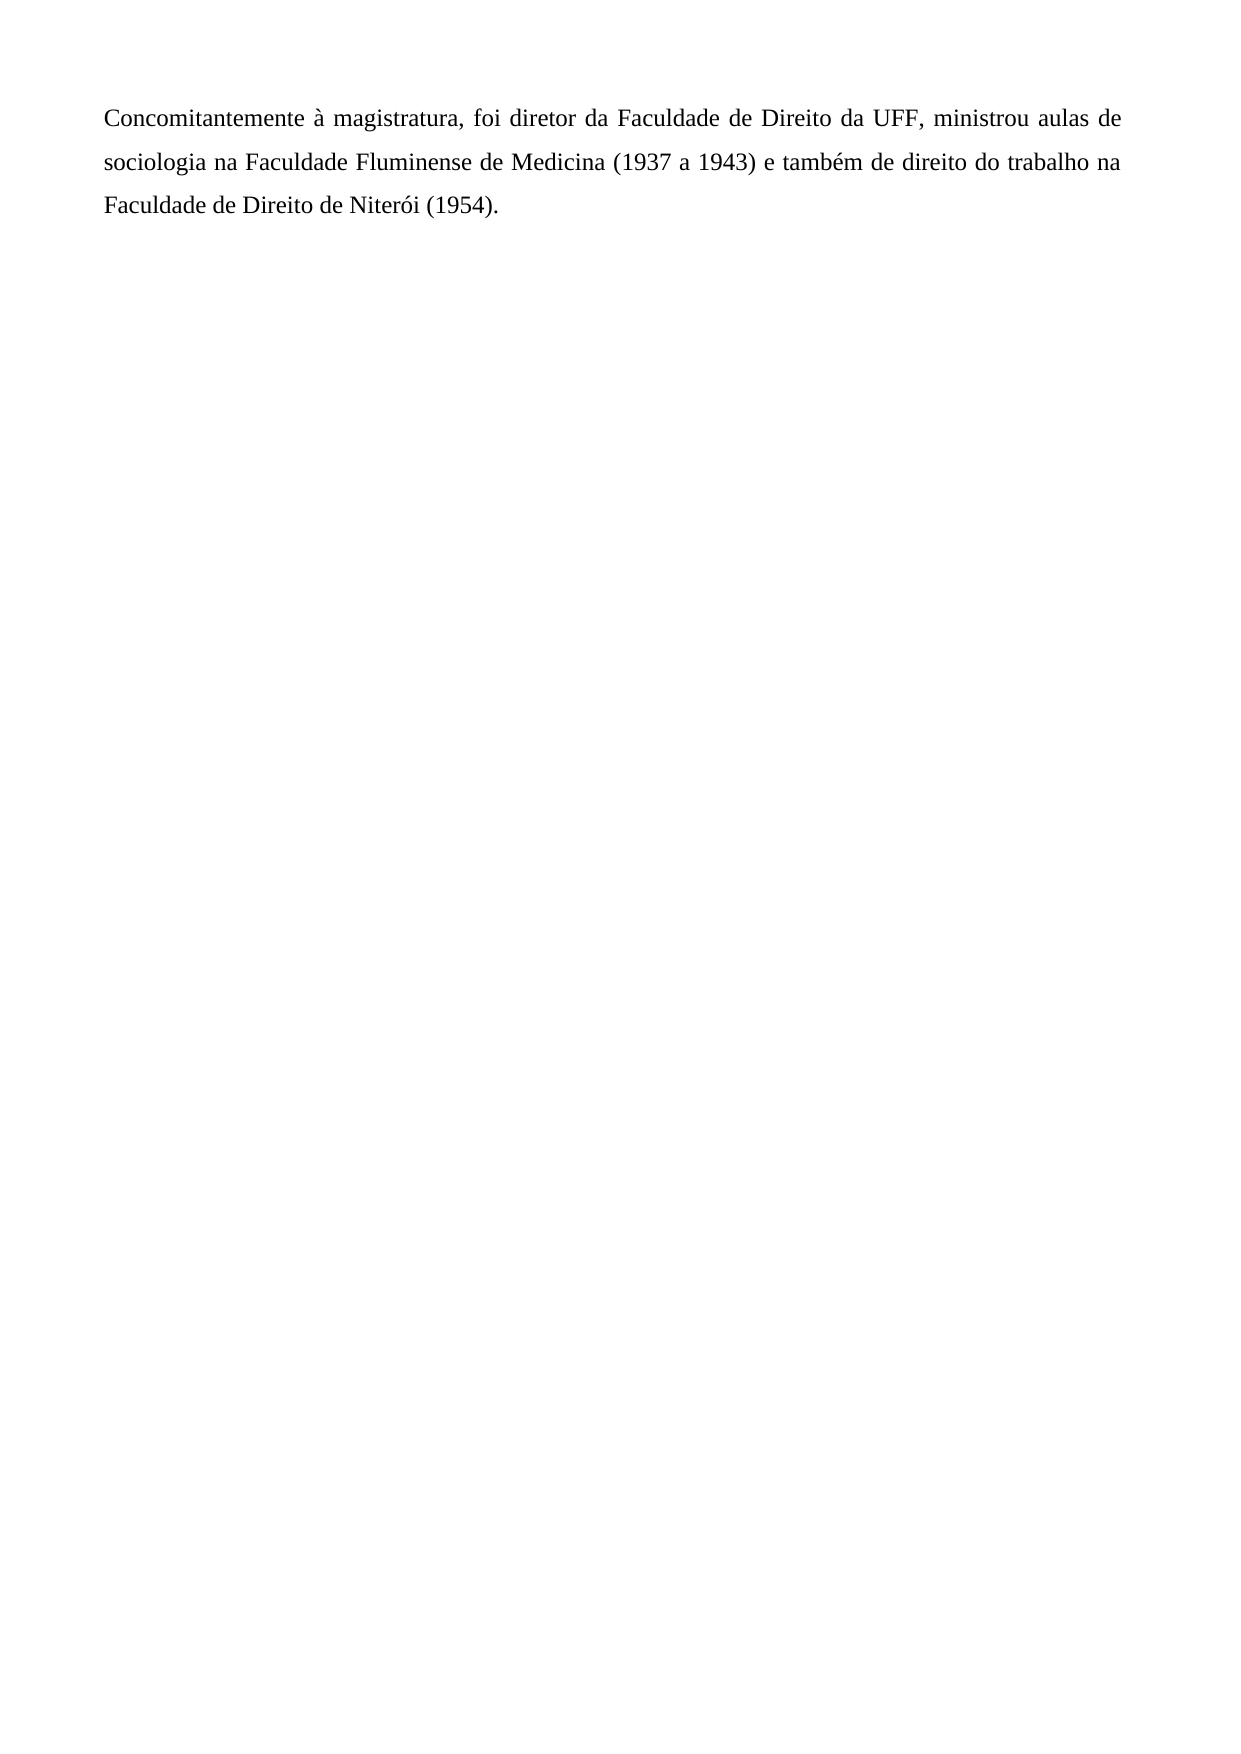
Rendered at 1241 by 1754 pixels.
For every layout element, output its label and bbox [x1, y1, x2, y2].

text [103, 103, 1123, 218]
